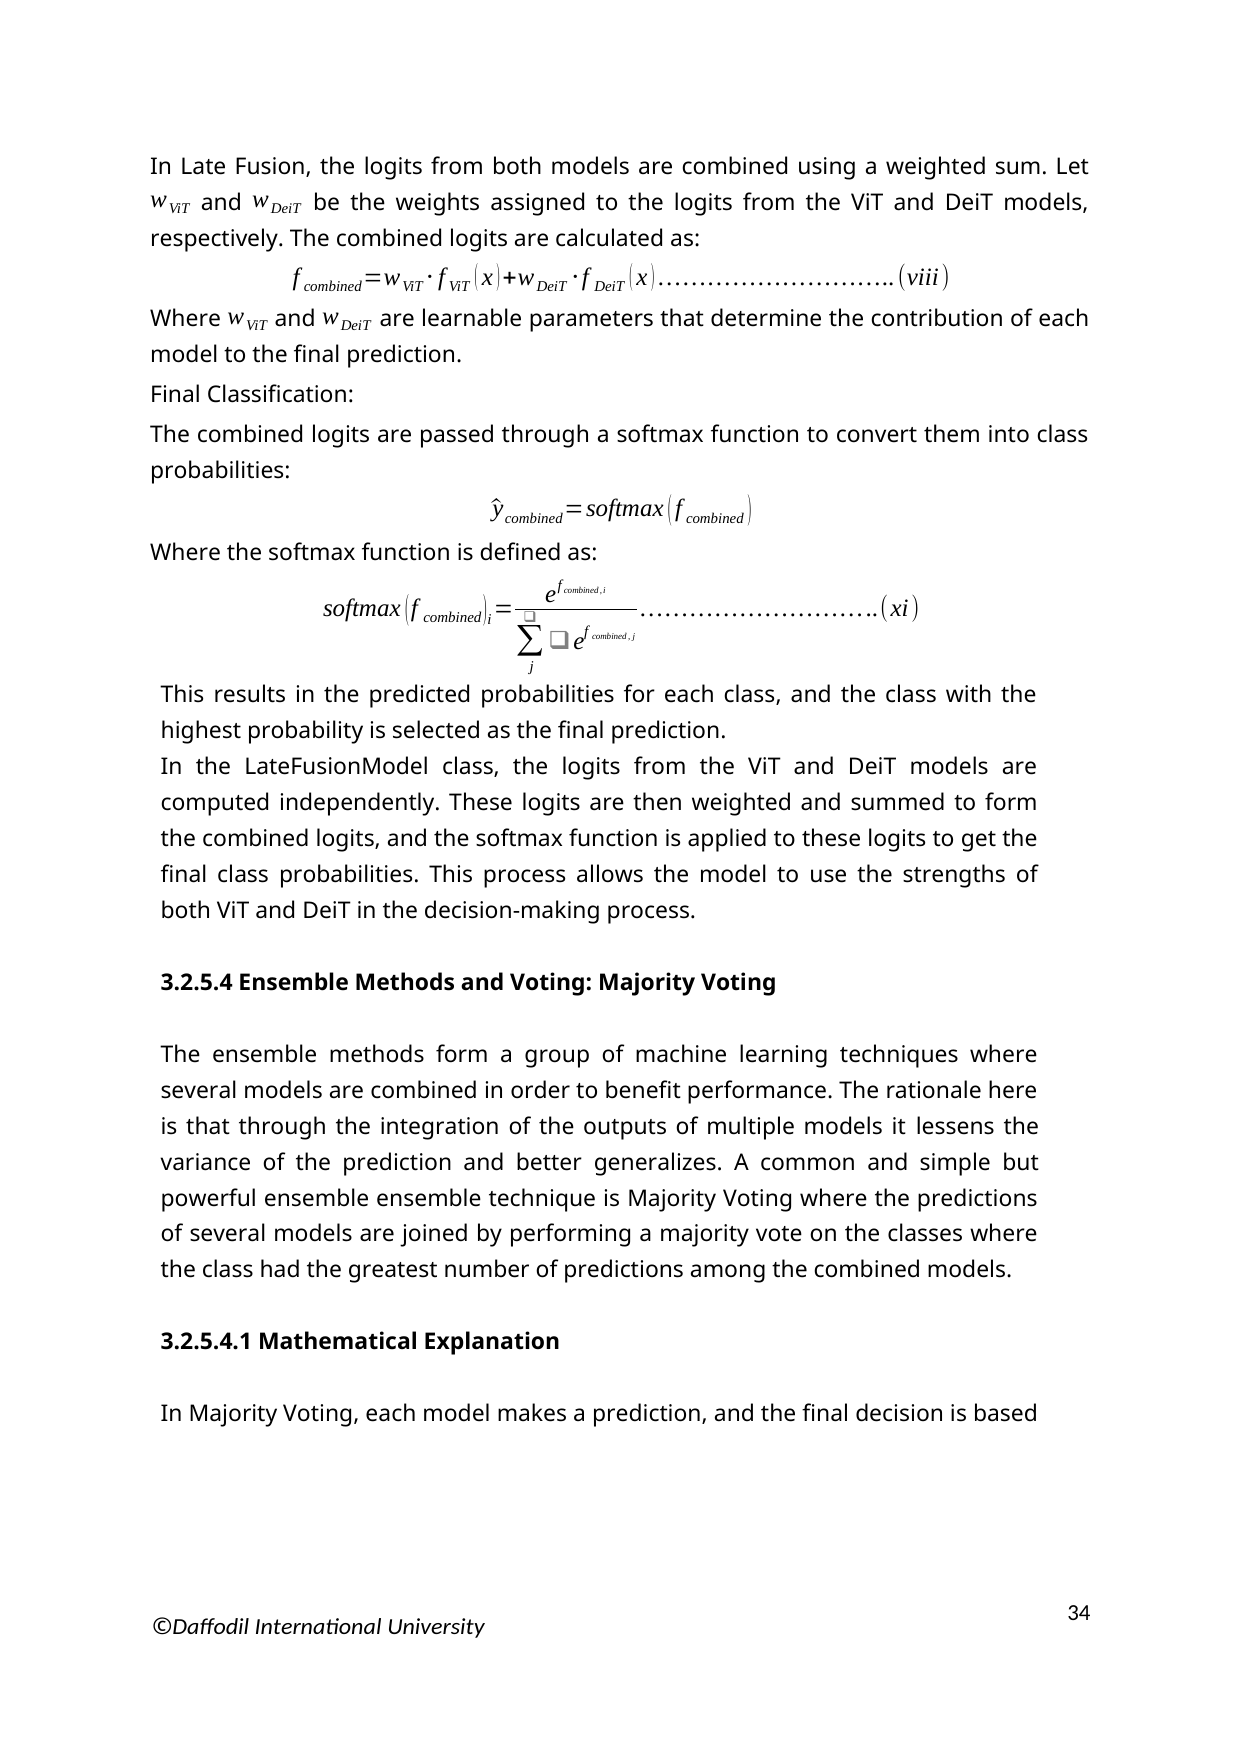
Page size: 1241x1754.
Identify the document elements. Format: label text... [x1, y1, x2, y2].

text In the LateFusionModel class, the logits from the ViT and DeiT models are computed independently. These logits are then weighted and summed to form the combined logits, and the softmax function is applied to these logits to get the final class probabilities. This process allows the model to use the strengths of both ViT and DeiT in the decision-making process. [160, 750, 1039, 925]
text This results in the predicted probabilities for each class, and the class with the highest probability is selected as the final prediction. [160, 678, 1039, 746]
text Where and are learnable parameters that determine the contribution of each model to the final prediction. [150, 302, 1090, 370]
text Where the softmax function is defined as: [150, 536, 1090, 567]
text Final Classification: [150, 378, 1090, 409]
text 3.2.5.4.1 Mathematical Explanation [160, 1325, 1039, 1356]
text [160, 1397, 1039, 1428]
text The combined logits are passed through a softmax function to convert them into class probabilities: [150, 418, 1090, 485]
text 3.2.5.4 Ensemble Methods and Voting: Majority Voting [160, 966, 1039, 997]
text In Late Fusion, the logits from both models are combined using a weighted sum. Let and be the weights assigned to the logits from the ViT and DeiT models, respectively. The combined logits are calculated as: [150, 150, 1090, 253]
text The ensemble methods form a group of machine learning techniques where several models are combined in order to benefit performance. The rationale here is that through the integration of the outputs of multiple models it lessens the variance of the prediction and better generalizes. A common and simple but powerful ensemble ensemble technique is Majority Voting where the predictions of several models are joined by performing a majority vote on the classes where the class had the greatest number of predictions among the combined models. [160, 1038, 1039, 1284]
